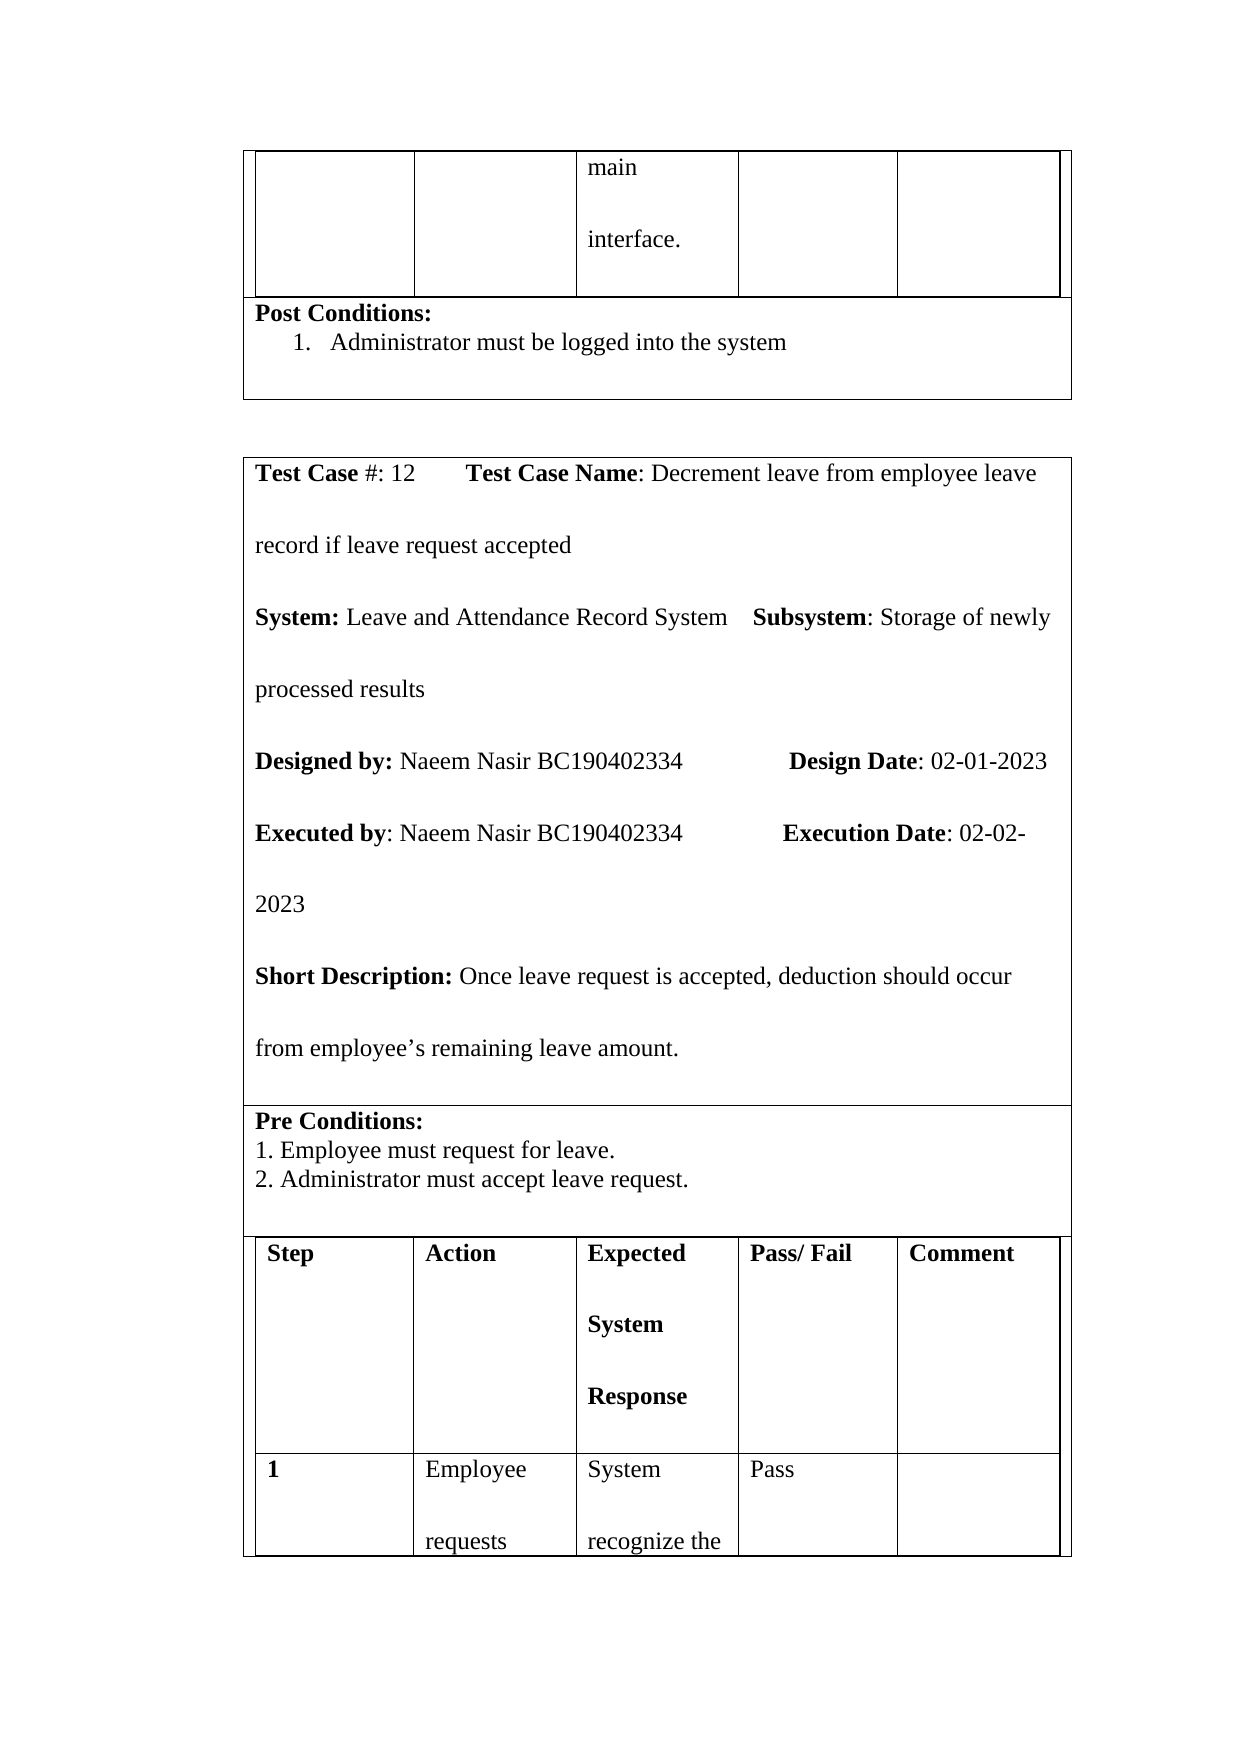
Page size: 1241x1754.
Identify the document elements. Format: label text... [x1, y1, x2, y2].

table_cell Post Conditions: Administrator must be logged into the system [244, 298, 1071, 399]
table_cell [414, 1238, 576, 1453]
table_cell [244, 151, 255, 297]
table_cell [256, 152, 414, 296]
table_cell [577, 1238, 738, 1453]
table_cell [415, 152, 576, 296]
table_cell Pre Conditions: 1. Employee must request for leave. 2. Administrator must accept leave request. [244, 1106, 1071, 1236]
table_cell [244, 1237, 255, 1556]
table_cell [739, 152, 897, 296]
table_cell [898, 1454, 1059, 1555]
table_cell [256, 1454, 413, 1555]
table_cell [577, 152, 738, 296]
table_cell [1061, 151, 1071, 297]
table_cell [739, 1238, 897, 1453]
table_cell [256, 1238, 413, 1453]
table_cell [1061, 1237, 1071, 1556]
table_cell [577, 1454, 738, 1555]
table_cell [898, 1238, 1059, 1453]
table_cell [898, 152, 1059, 296]
table_header Test Case #: 12 Test Case Name: Decrement leave from employee leave record if leave request accepted System: Leave and Attendance Record System Subsystem: Storage of newly processed results Designed by: Naeem Nasir BC190402334 Design Date: 02-01-2023 Executed by: Naeem Nasir BC190402334 Execution Date: 02-02-2023 Short Description: Once leave request is accepted, deduction should occur from employee’s remaining leave amount. [244, 458, 1071, 1105]
table_cell [739, 1454, 897, 1555]
table_cell [414, 1454, 576, 1555]
